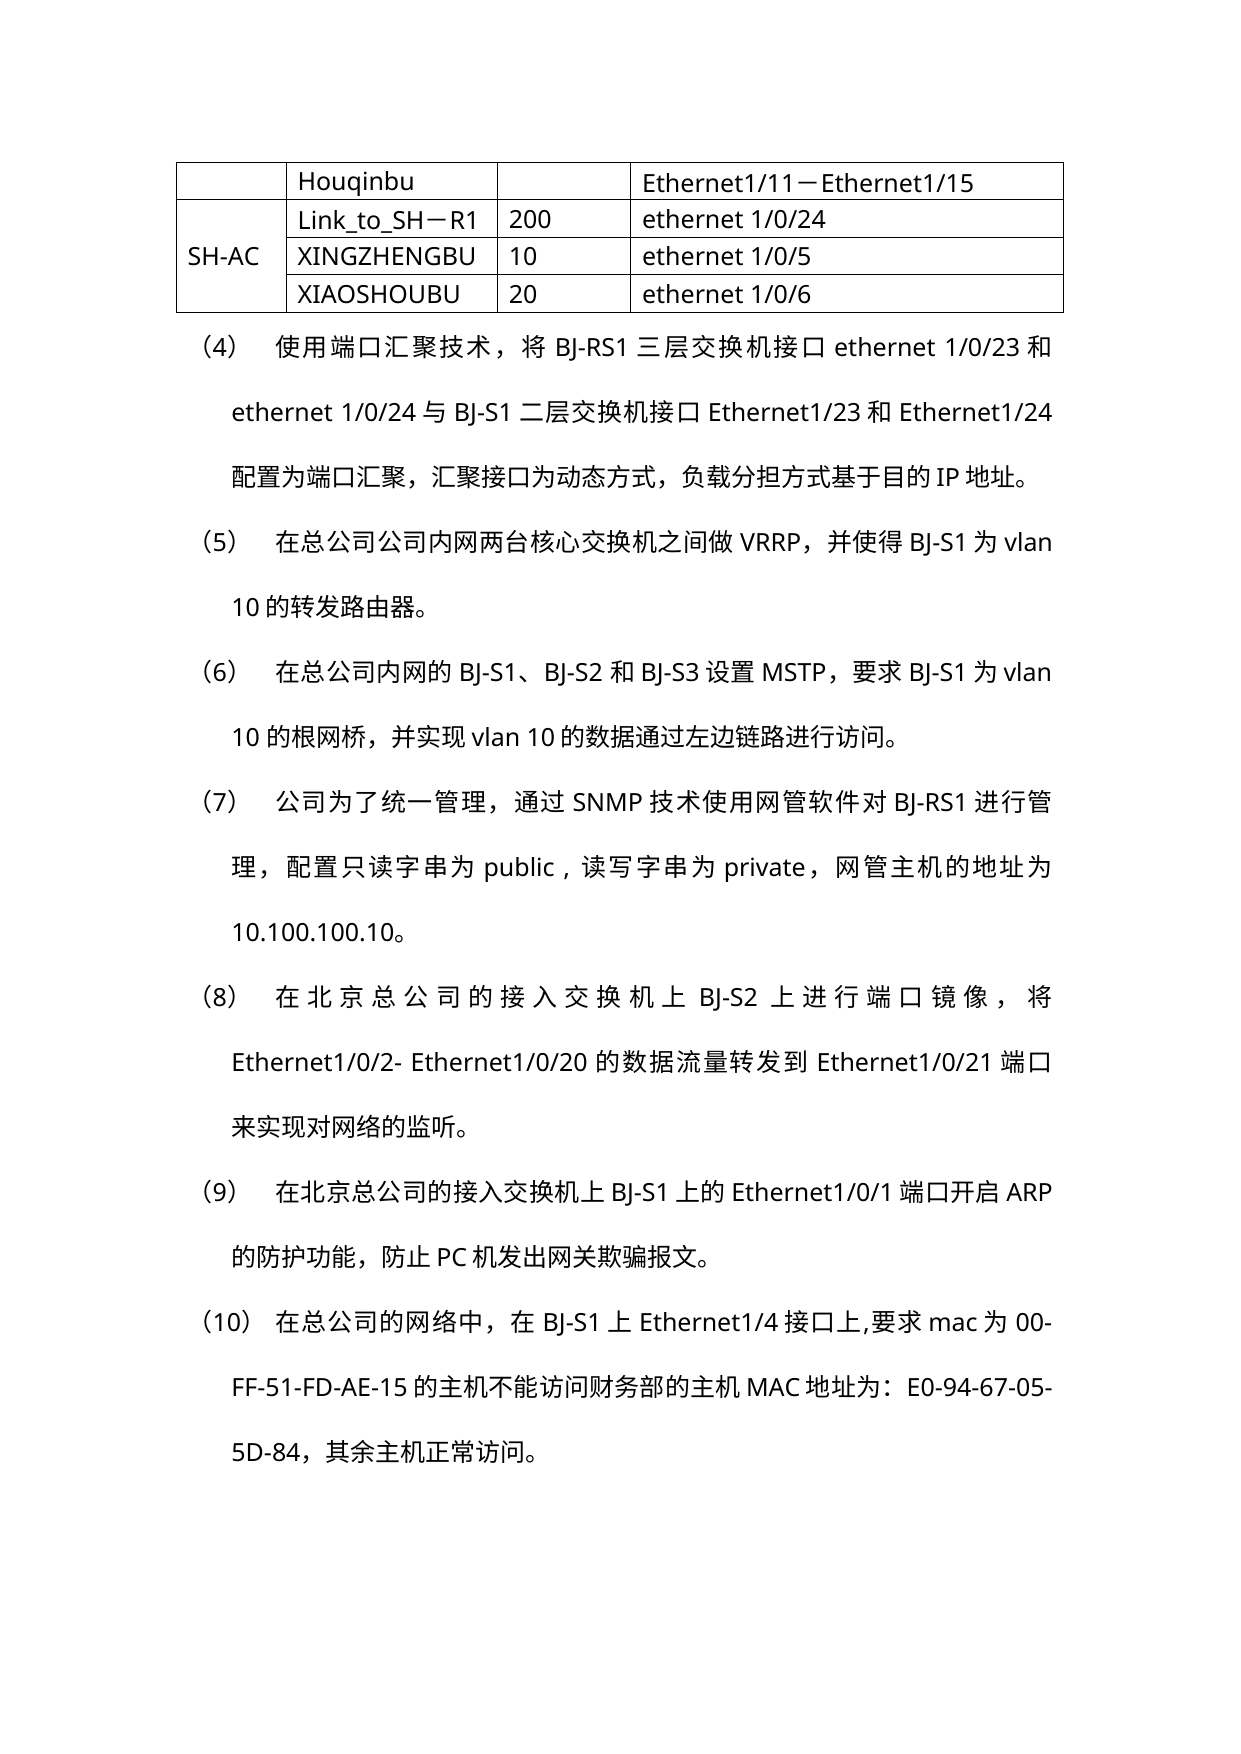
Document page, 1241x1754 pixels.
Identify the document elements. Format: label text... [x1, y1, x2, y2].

table_cell Ethernet1/11－Ethernet1/15 [631, 163, 1063, 199]
table_cell ethernet 1/0/5 [631, 238, 1063, 274]
list 在总公司公司内网两台核心交换机之间做VRRP，并使得BJ-S1为vlan 10的转发路由器。 [187, 508, 1053, 638]
list 在北京总公司的接入交换机上BJ-S1上的Ethernet1/0/1端口开启ARP的防护功能，防止PC机发出网关欺骗报文。 [187, 1158, 1053, 1288]
table_cell ethernet 1/0/24 [631, 200, 1063, 237]
list 公司为了统一管理，通过SNMP技术使用网管软件对BJ-RS1进行管理，配置只读字串为public , 读写字串为private，网管主机的地址为10.100.100.10。 [187, 768, 1053, 963]
table_cell Link_to_SH－R1 [287, 200, 497, 237]
list 在总公司内网的BJ-S1、BJ-S2 和BJ-S3设置MSTP，要求BJ-S1为vlan 10 的根网桥，并实现vlan 10的数据通过左边链路进行访问。 [187, 638, 1053, 768]
list 使用端口汇聚技术，将BJ-RS1三层交换机接口ethernet 1/0/23和ethernet 1/0/24与BJ-S1二层交换机接口Ethernet1/23和Ethernet1/24配置为端口汇聚，汇聚接口为动态方式，负载分担方式基于目的IP地址。 [187, 313, 1053, 508]
table_cell 200 [498, 200, 630, 237]
table_cell XIAOSHOUBU [287, 275, 497, 312]
list 在总公司的网络中，在BJ-S1上Ethernet1/4接口上,要求mac为 00-FF-51-FD-AE-15的主机不能访问财务部的主机MAC地址为：E0-94-67-05-5D-84，其余主机正常访问。 [187, 1288, 1053, 1483]
table_cell 10 [498, 238, 630, 274]
table_cell 20 [498, 275, 630, 312]
table_cell ethernet 1/0/6 [631, 275, 1063, 312]
table_cell SH-AC [177, 200, 286, 312]
table_cell Houqinbu [287, 163, 497, 199]
list 在北京总公司的接入交换机上BJ-S2上进行端口镜像，将Ethernet1/0/2- Ethernet1/0/20的数据流量转发到Ethernet1/0/21端口来实现对网络的监听。 [187, 963, 1053, 1158]
table_cell XINGZHENGBU [287, 238, 497, 274]
